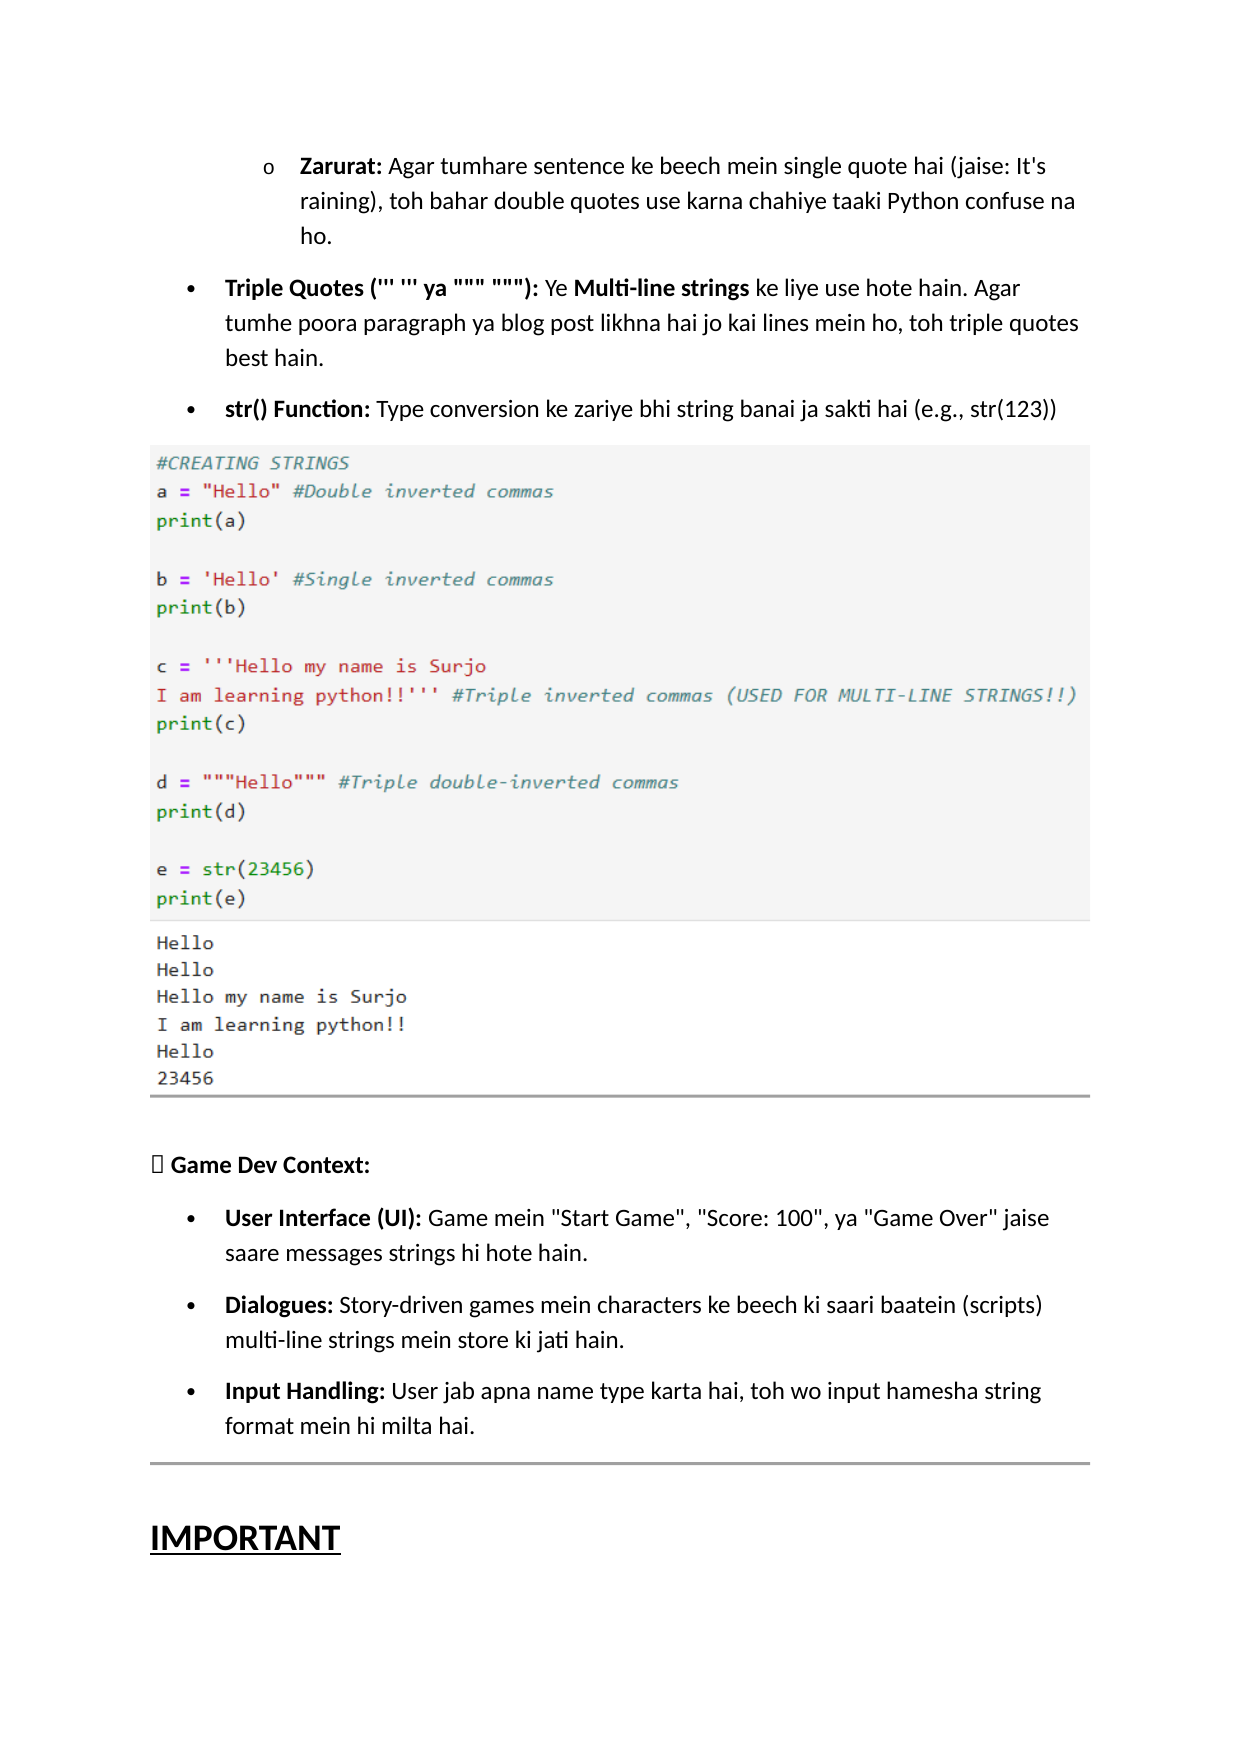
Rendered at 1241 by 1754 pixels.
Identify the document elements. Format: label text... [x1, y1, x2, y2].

text 💡 Game Dev Context: [150, 1146, 1090, 1180]
list Triple Quotes (''' ''' ya """ """): Ye Multi-line strings ke liye use hote hain. Agar tumhe poora paragraph ya blog post likhna hai jo kai lines mein ho, toh triple quotes best hain. [187, 272, 1090, 372]
list Input Handling: User jab apna name type karta hai, toh wo input hamesha string format mein hi milta hai. [187, 1375, 1090, 1441]
text IMPORTANT [150, 1514, 1090, 1559]
picture [150, 445, 1091, 1091]
list Dialogues: Story-driven games mein characters ke beech ki saari baatein (scripts) multi-line strings mein store ki jati hain. [187, 1289, 1090, 1354]
list User Interface (UI): Game mein "Start Game", "Score: 100", ya "Game Over" jaise saare messages strings hi hote hain. [187, 1202, 1090, 1268]
list Zarurat: Agar tumhare sentence ke beech mein single quote hai (jaise: It's raining), toh bahar double quotes use karna chahiye taaki Python confuse na ho. [262, 150, 1090, 251]
list str() Function: Type conversion ke zariye bhi string banai ja sakti hai (e.g., str(123)) [187, 393, 1090, 424]
